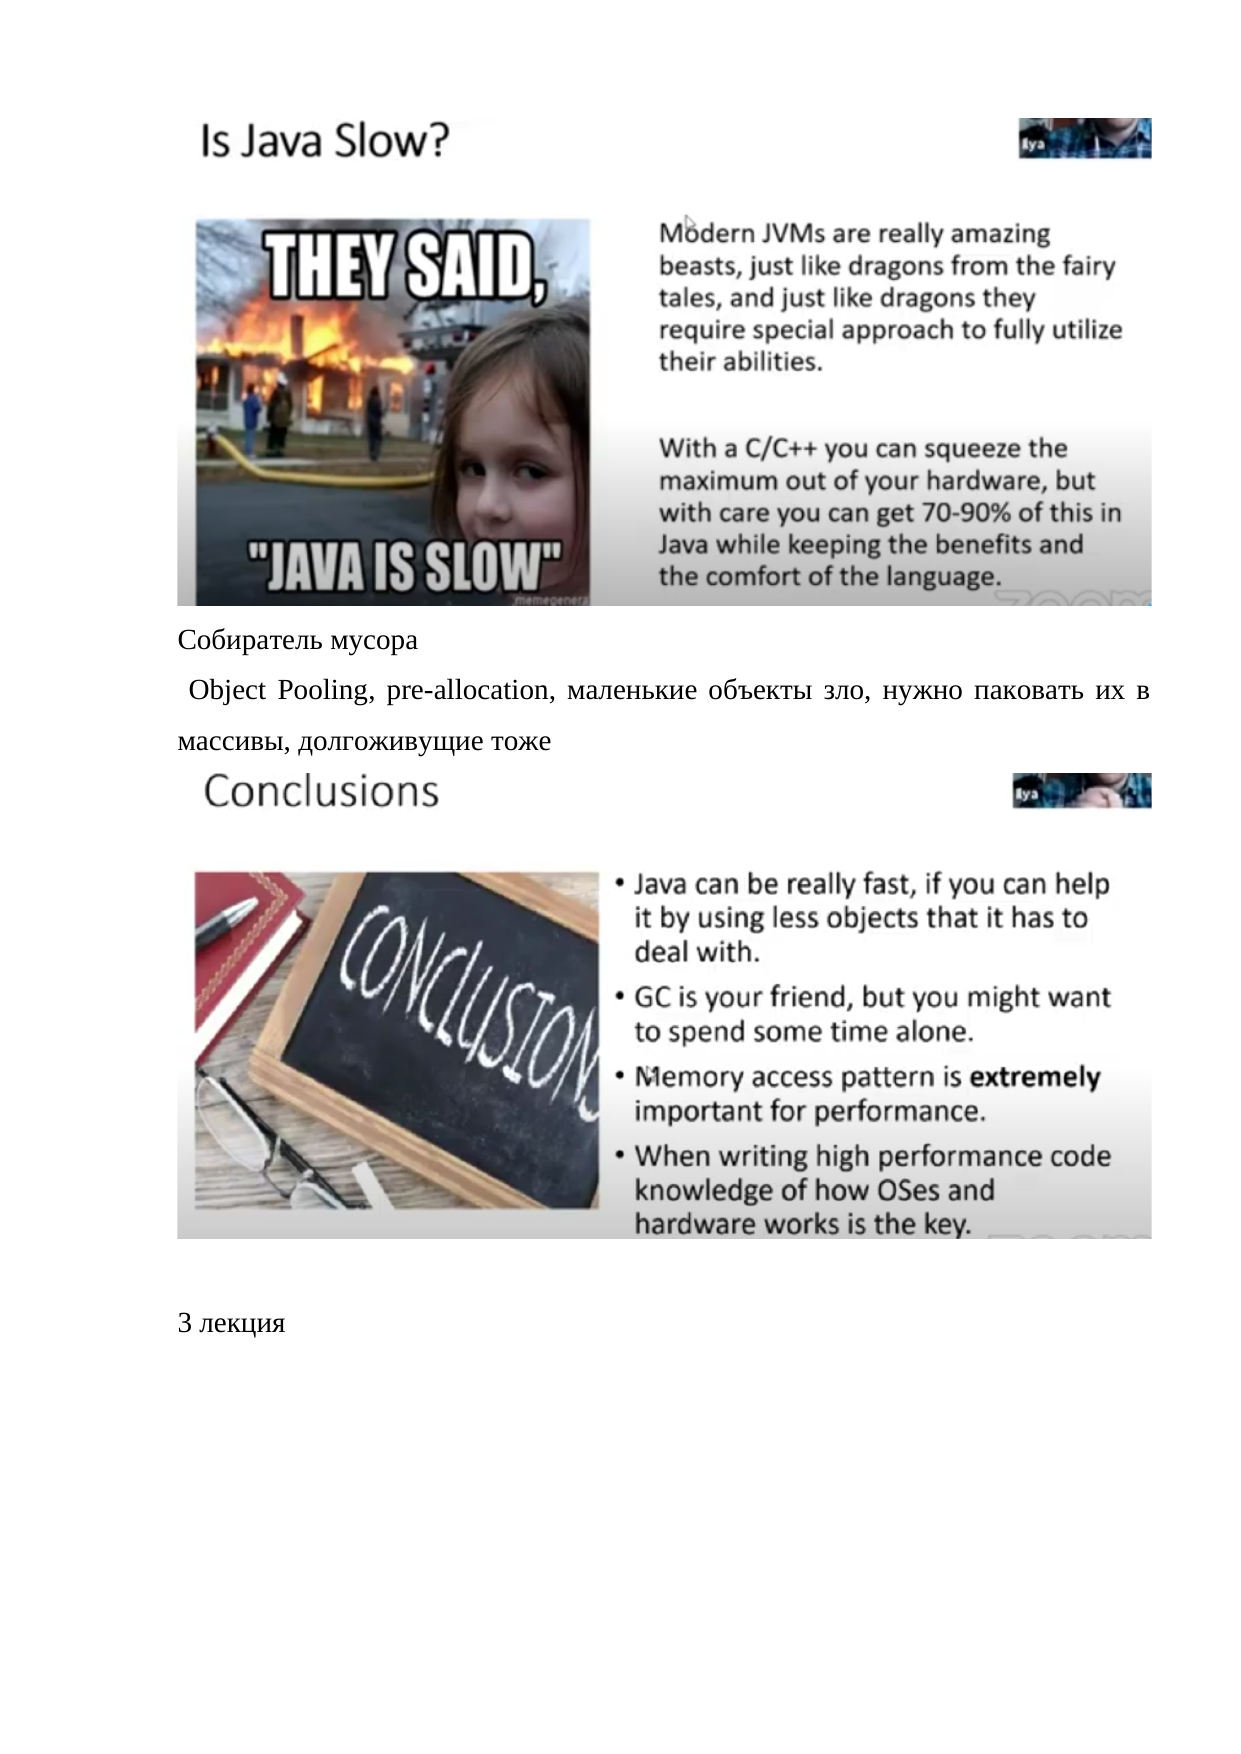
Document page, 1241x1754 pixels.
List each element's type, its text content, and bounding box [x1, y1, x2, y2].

text Object Pooling, pre-allocation, маленькие объекты зло, нужно паковать их в массивы, долгоживущие тоже [177, 672, 1152, 756]
text Собиратель мусора [177, 622, 1152, 656]
picture [177, 118, 1152, 606]
text 3 лекция [177, 1305, 1152, 1339]
picture [177, 773, 1152, 1239]
